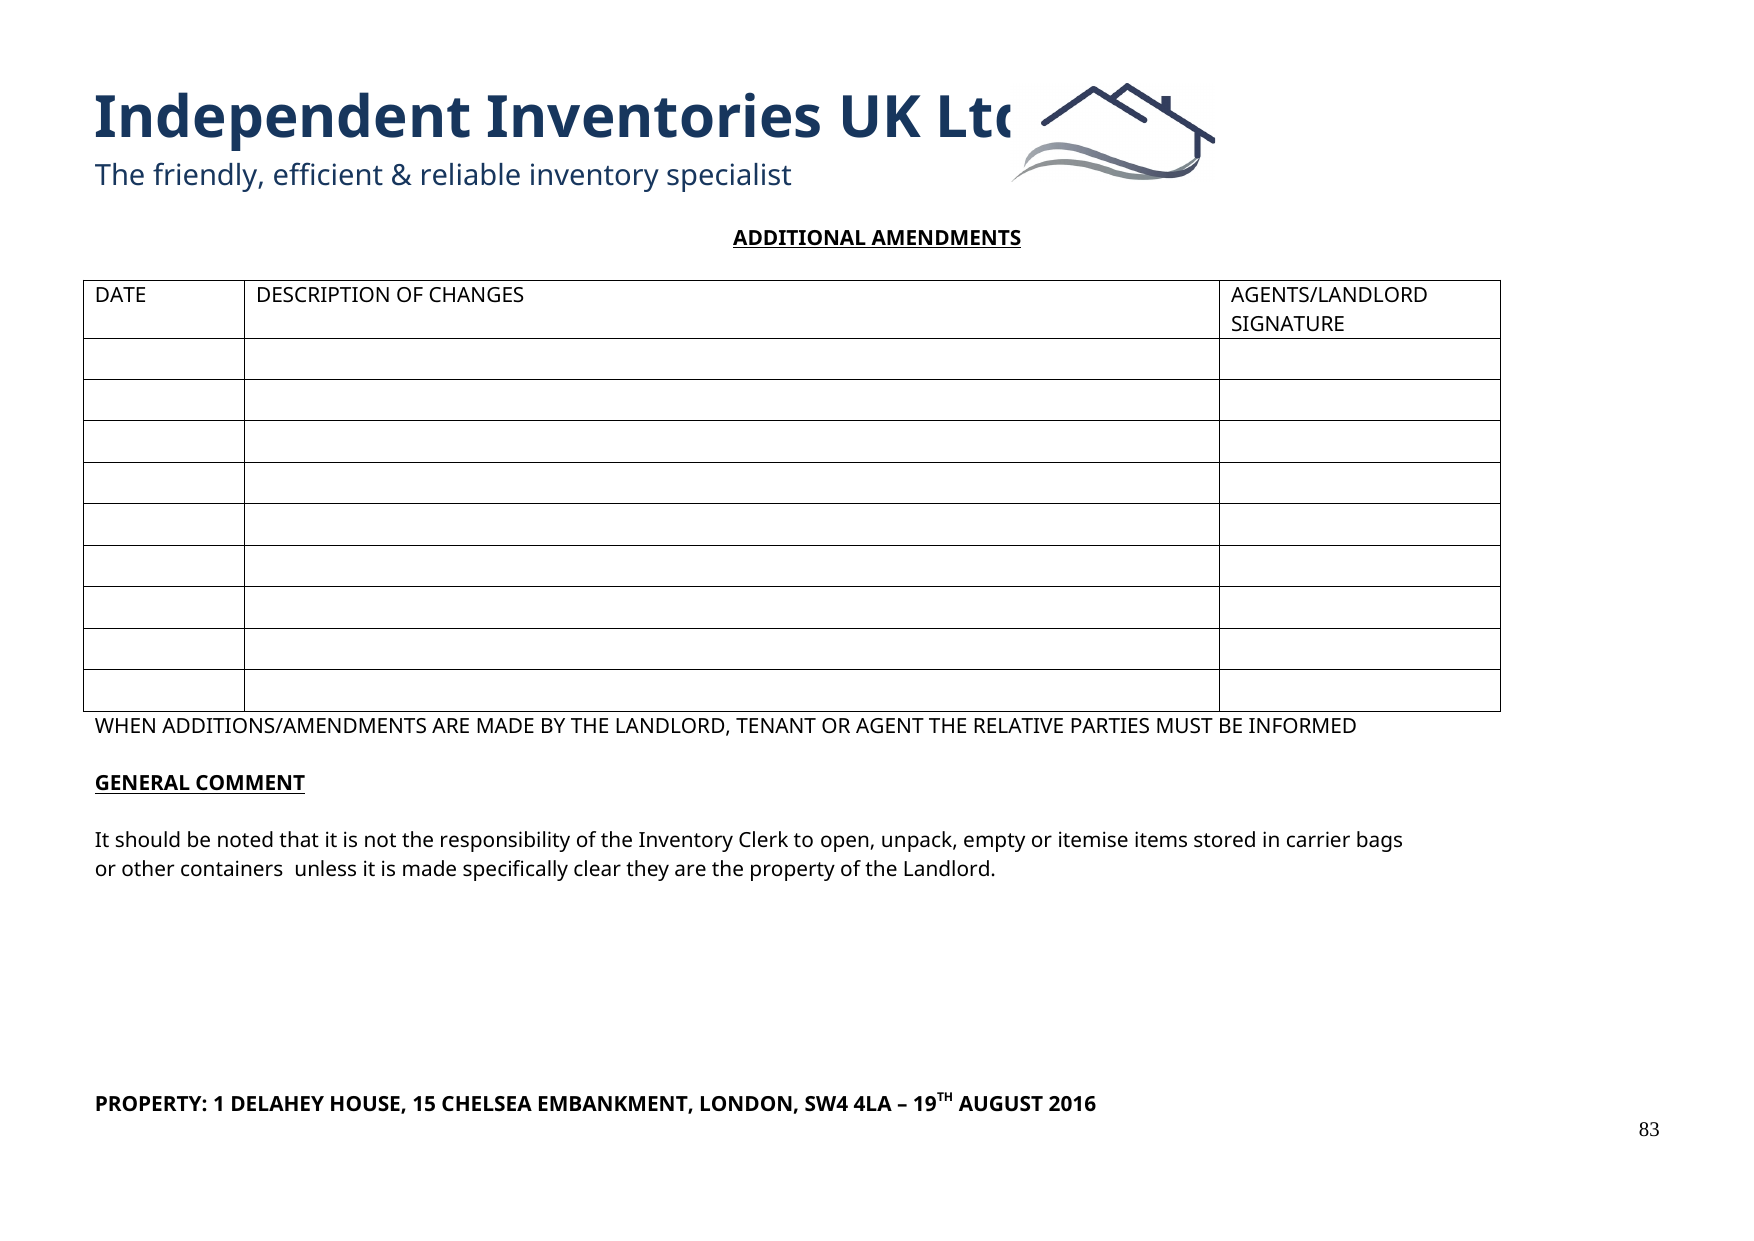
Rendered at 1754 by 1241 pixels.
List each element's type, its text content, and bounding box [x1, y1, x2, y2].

table_cell [1220, 463, 1500, 503]
table_cell [84, 670, 244, 711]
table_cell [1220, 504, 1500, 545]
text GENERAL COMMENT [94, 768, 1659, 797]
table_cell [1220, 380, 1500, 420]
picture [1010, 83, 1216, 181]
table_cell [245, 421, 1219, 462]
table_cell [245, 587, 1219, 628]
table_header AGENTS/LANDLORD SIGNATURE [1220, 281, 1500, 337]
table_cell [1220, 670, 1500, 711]
table_cell [245, 380, 1219, 420]
table_cell [84, 339, 244, 379]
table_cell [1220, 546, 1500, 586]
table_cell [1220, 339, 1500, 379]
table_header DATE [84, 281, 244, 337]
table_cell [84, 463, 244, 503]
table_cell [245, 463, 1219, 503]
text or other containers unless it is made specifically clear they are the property of the Landlord. [94, 854, 1659, 882]
table_cell [84, 587, 244, 628]
table_cell [1220, 629, 1500, 669]
table_cell [84, 380, 244, 420]
table_cell [245, 629, 1219, 669]
text ADDITIONAL AMENDMENTS [94, 223, 1659, 251]
table_cell [84, 629, 244, 669]
table_cell [84, 546, 244, 586]
table_cell [245, 504, 1219, 545]
table_cell [245, 339, 1219, 379]
table_cell [245, 670, 1219, 711]
table_cell [1220, 587, 1500, 628]
table_cell [1220, 421, 1500, 462]
table_cell [245, 546, 1219, 586]
table_cell [84, 421, 244, 462]
table_header DESCRIPTION OF CHANGES [245, 281, 1219, 337]
table_cell [84, 504, 244, 545]
text It should be noted that it is not the responsibility of the Inventory Clerk to open, unpack, empty or itemise items stored in carrier bags [94, 825, 1659, 854]
text WHEN ADDITIONS/AMENDMENTS ARE MADE BY THE LANDLORD, TENANT OR AGENT THE RELATIVE PARTIES MUST BE INFORMED [94, 712, 1659, 740]
